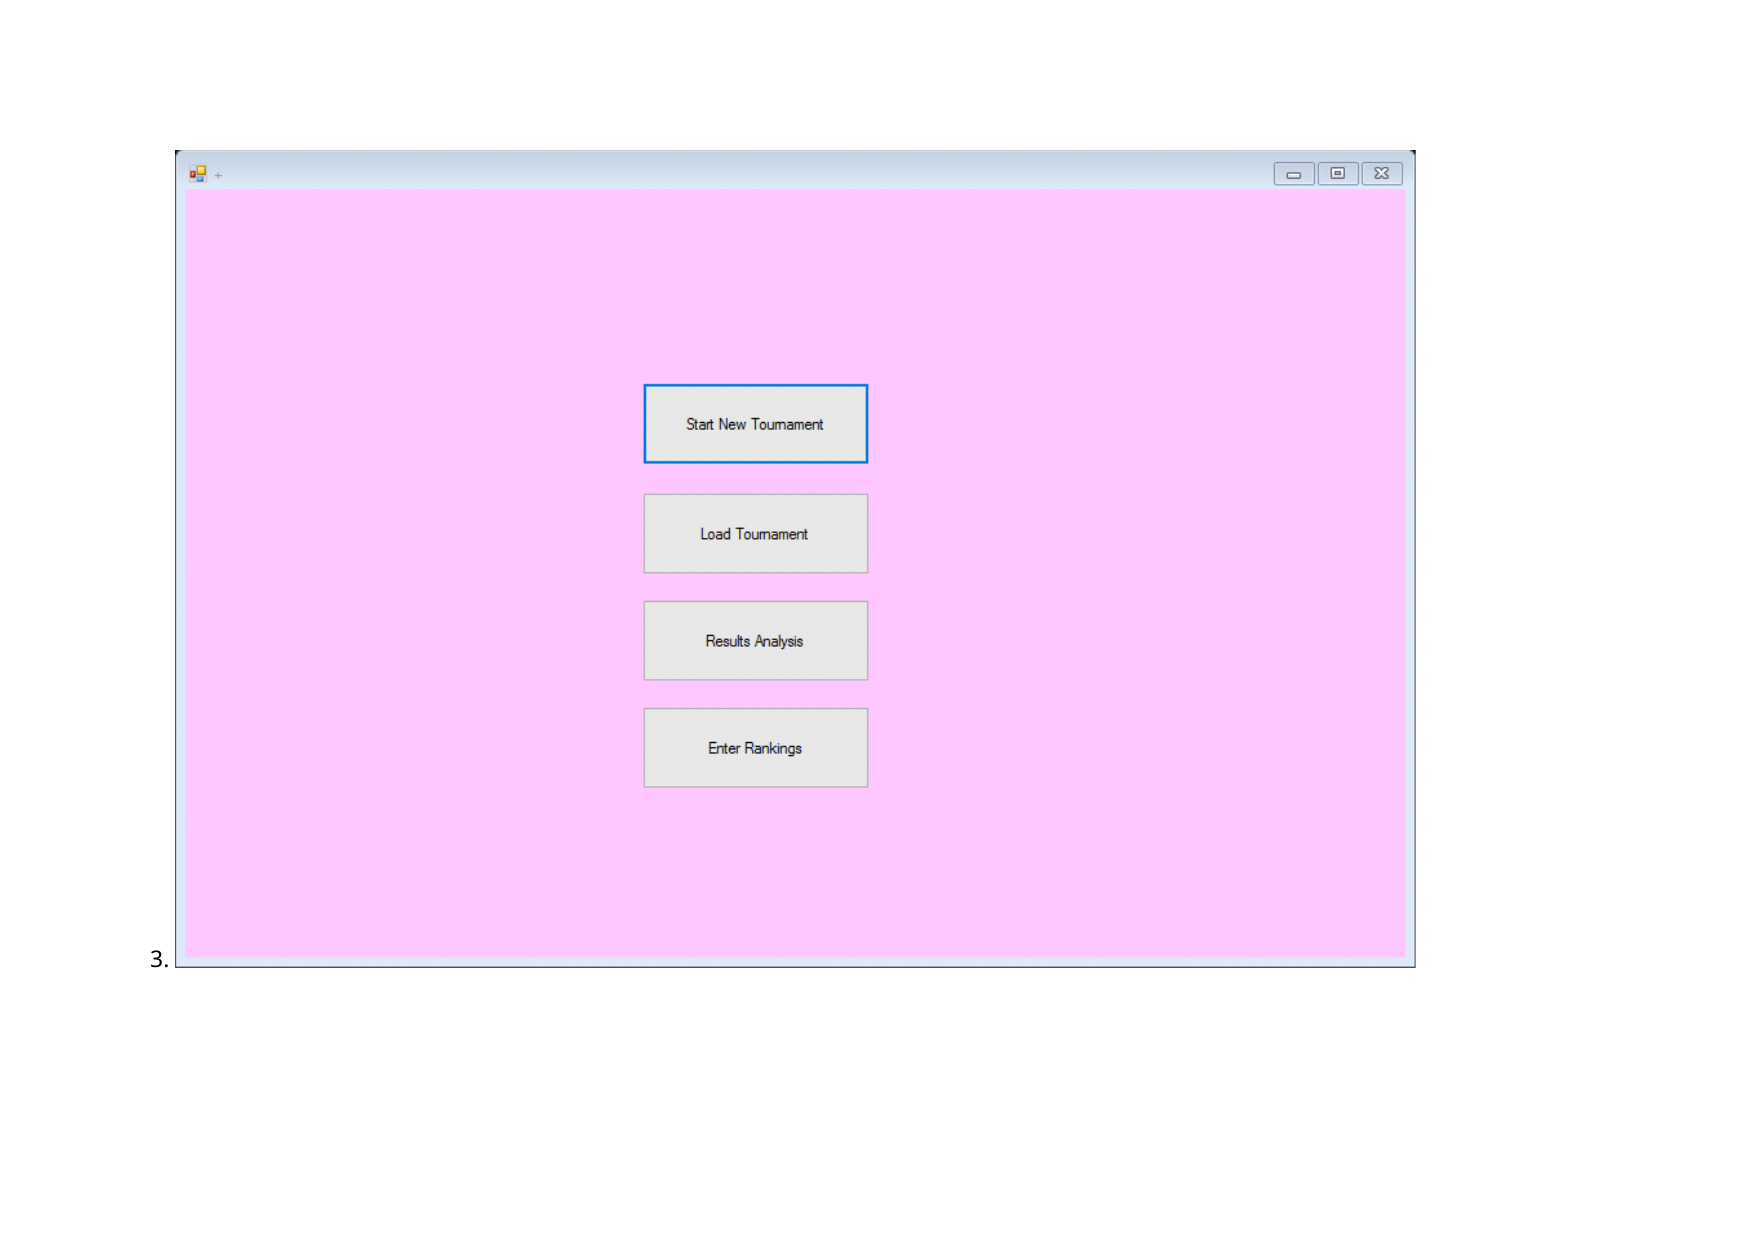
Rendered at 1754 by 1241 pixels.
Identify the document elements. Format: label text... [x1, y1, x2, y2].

picture [175, 150, 1416, 968]
